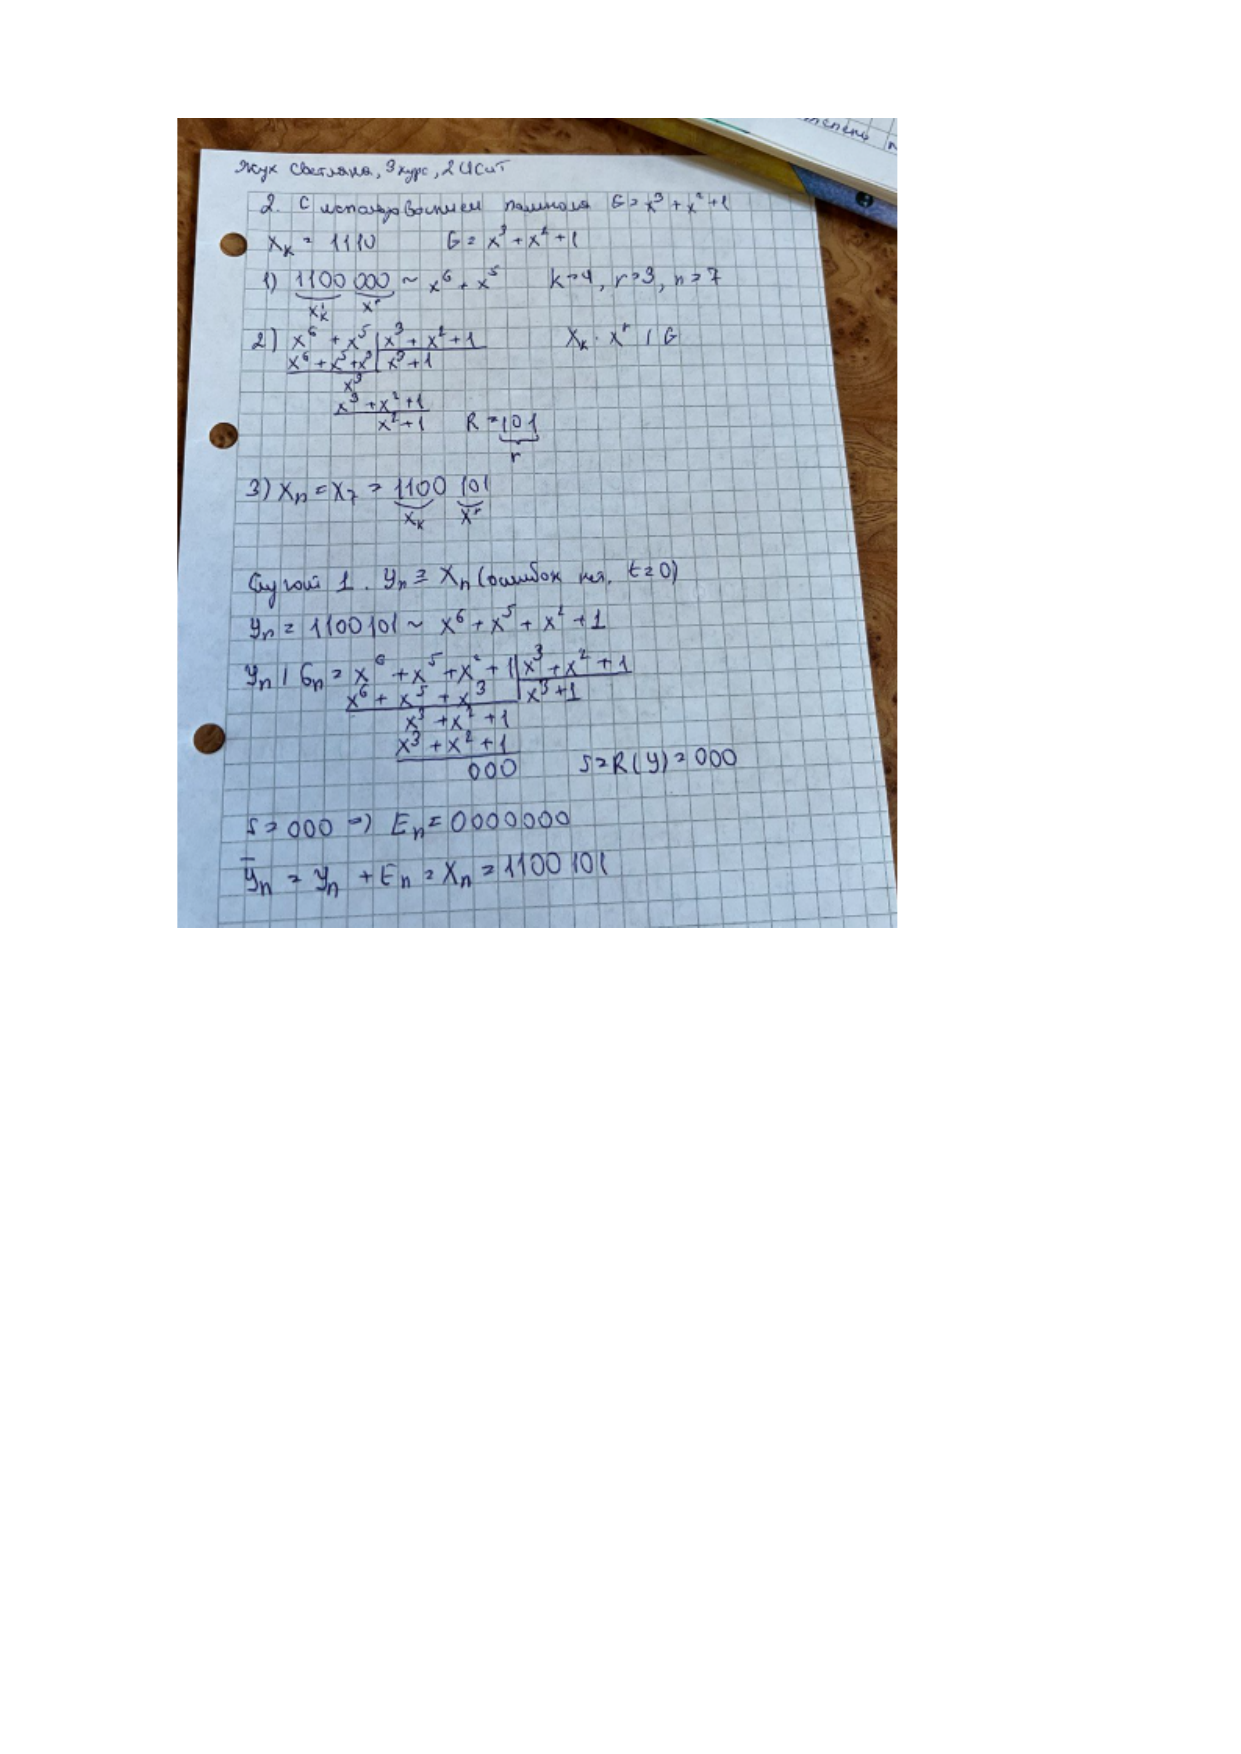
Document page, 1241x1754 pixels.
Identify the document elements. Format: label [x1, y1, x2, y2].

picture [177, 118, 898, 928]
